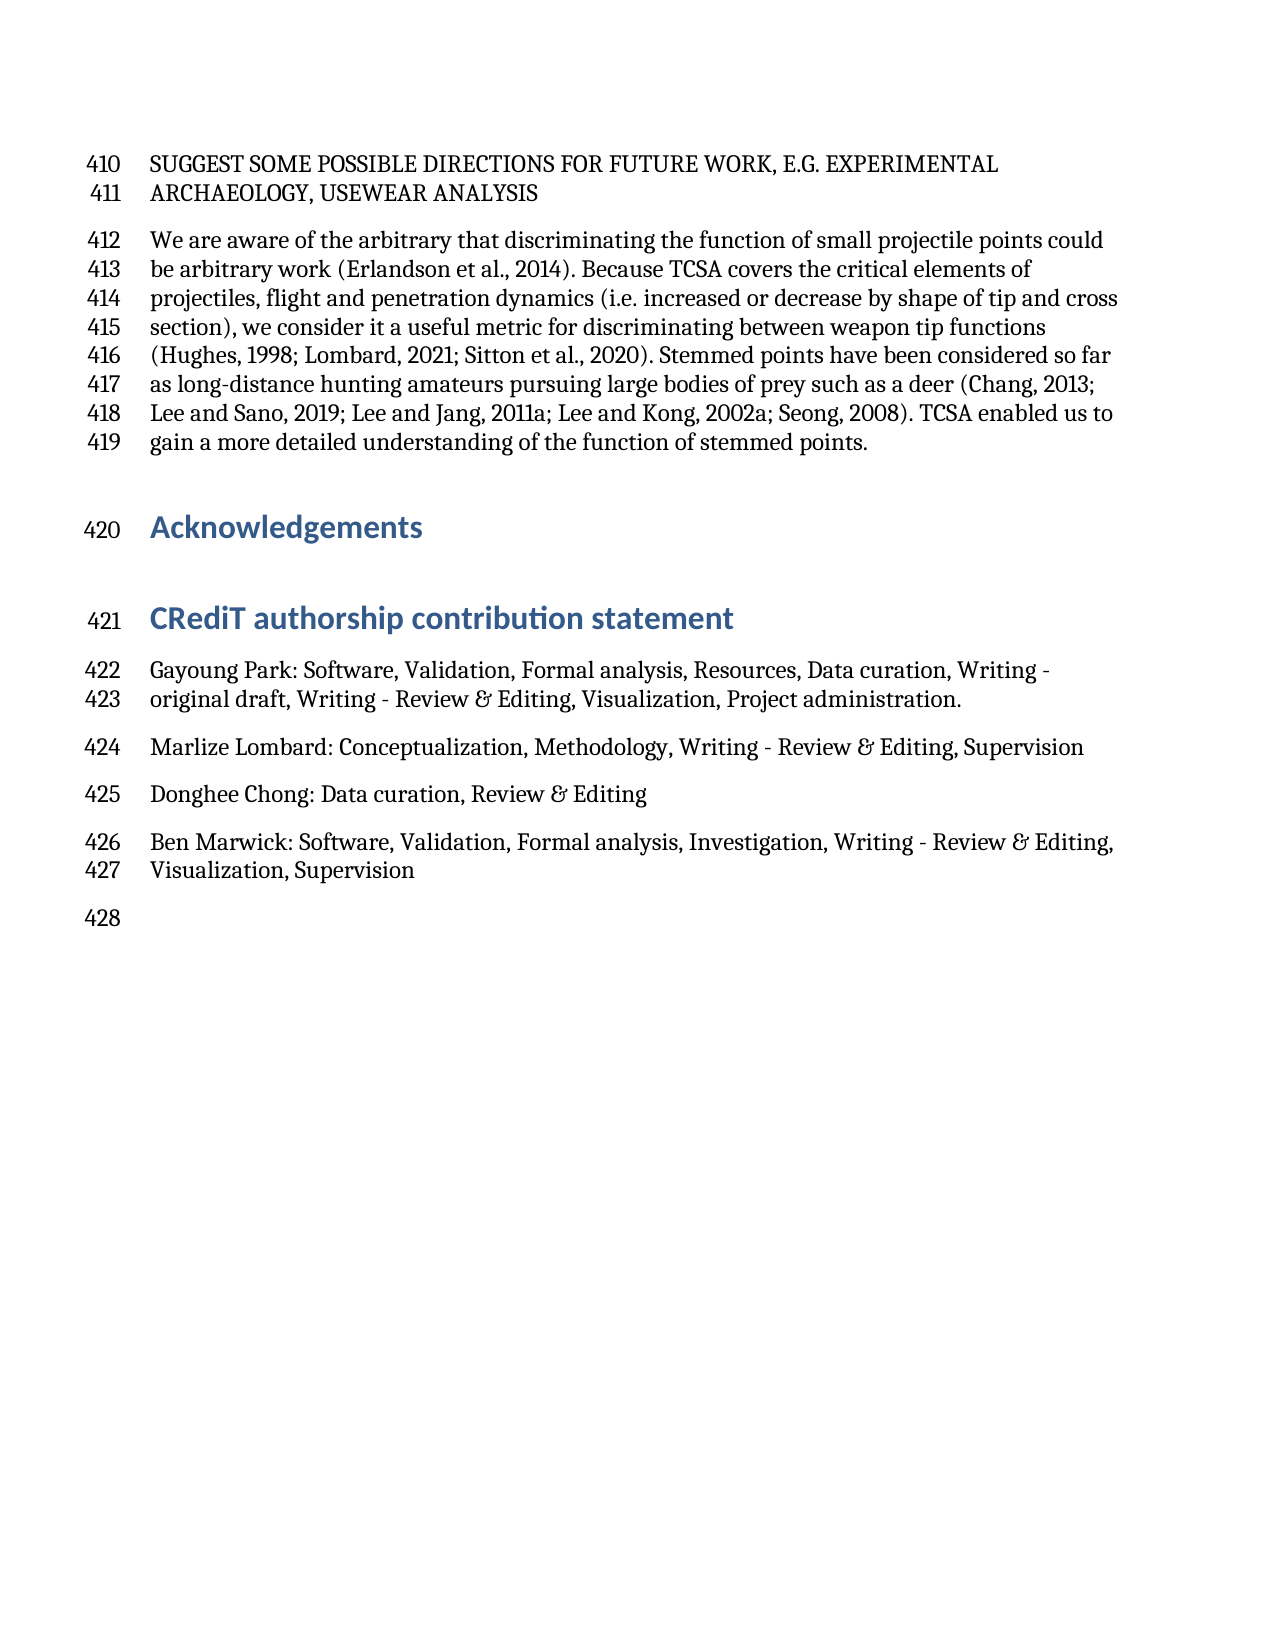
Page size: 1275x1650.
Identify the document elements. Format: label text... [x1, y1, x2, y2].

subtitle CRediT authorship contribution statement [150, 597, 1125, 638]
subtitle Acknowledgements [150, 506, 1125, 547]
text We are aware of the arbitrary that discriminating the function of small projectile points could be arbitrary work (Erlandson et al., 2014). Because TCSA covers the critical elements of projectiles, flight and penetration dynamics (i.e. increased or decrease by shape of tip and cross section), we consider it a useful metric for discriminating between weapon tip functions (Hughes, 1998; Lombard, 2021; Sitton et al., 2020). Stemmed points have been considered so far as long-distance hunting amateurs pursuing large bodies of prey such as a deer (Chang, 2013; Lee and Sano, 2019; Lee and Jang, 2011a; Lee and Kong, 2002a; Seong, 2008). TCSA enabled us to gain a more detailed understanding of the function of stemmed points. [150, 226, 1125, 456]
text SUGGEST SOME POSSIBLE DIRECTIONS FOR FUTURE WORK, E.G. EXPERIMENTAL ARCHAEOLOGY, USEWEAR ANALYSIS [150, 150, 1125, 207]
text Gayoung Park: Software, Validation, Formal analysis, Resources, Data curation, Writing - original draft, Writing - Review & Editing, Visualization, Project administration. [150, 656, 1125, 714]
text Ben Marwick: Software, Validation, Formal analysis, Investigation, Writing - Review & Editing, Visualization, Supervision [150, 828, 1125, 885]
text Donghee Chong: Data curation, Review & Editing [150, 780, 1125, 809]
text Marlize Lombard: Conceptualization, Methodology, Writing - Review & Editing, Supervision [150, 733, 1125, 761]
